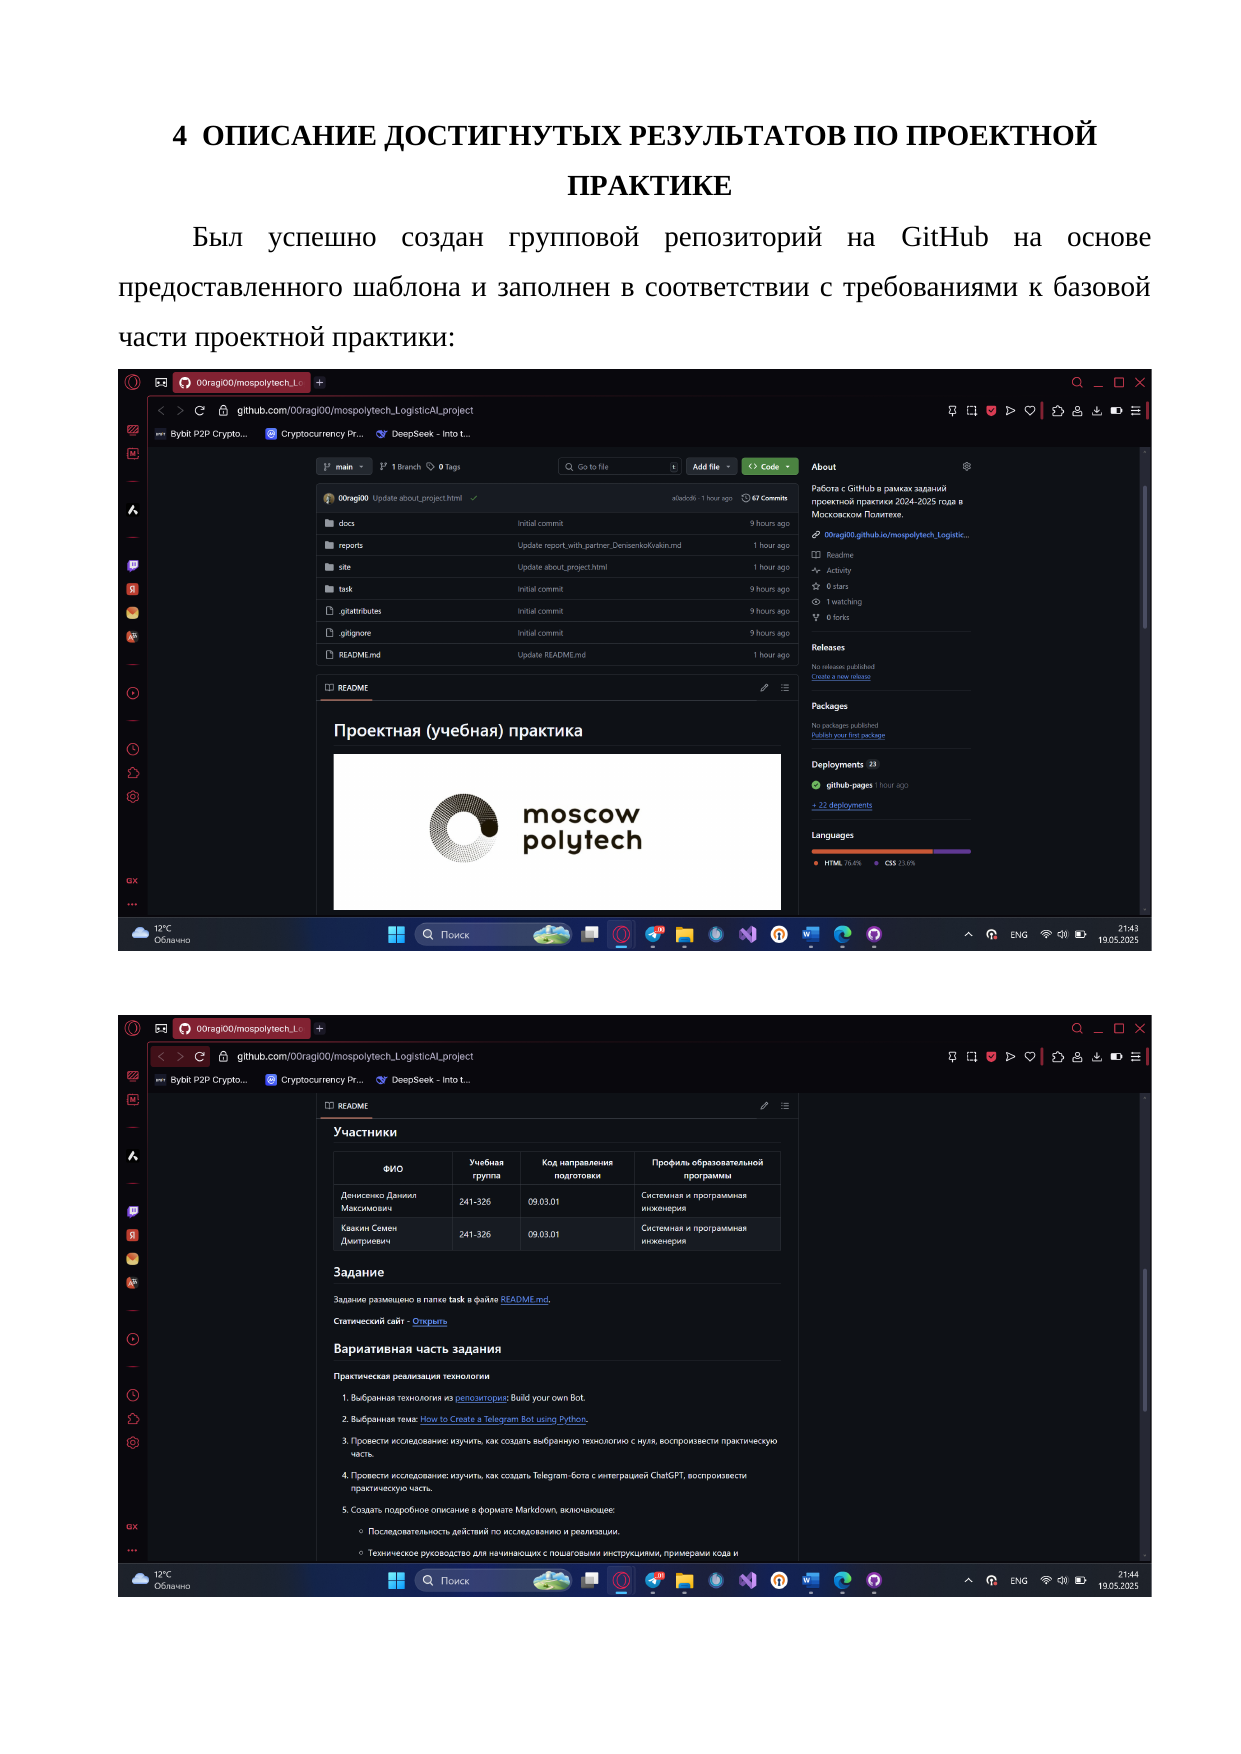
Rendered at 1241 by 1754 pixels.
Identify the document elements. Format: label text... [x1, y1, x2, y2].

subtitle ОПИСАНИЕ ДОСТИГНУТЫХ РЕЗУЛЬТАТОВ ПО ПРОЕКТНОЙ ПРАКТИКЕ [118, 118, 1152, 202]
text Был успешно создан групповой репозиторий на GitHub на основе предоставленного шаблона и заполнен в соответствии с требованиями к базовой части проектной практики: [118, 219, 1152, 353]
picture [118, 369, 1152, 951]
picture [118, 1015, 1152, 1597]
